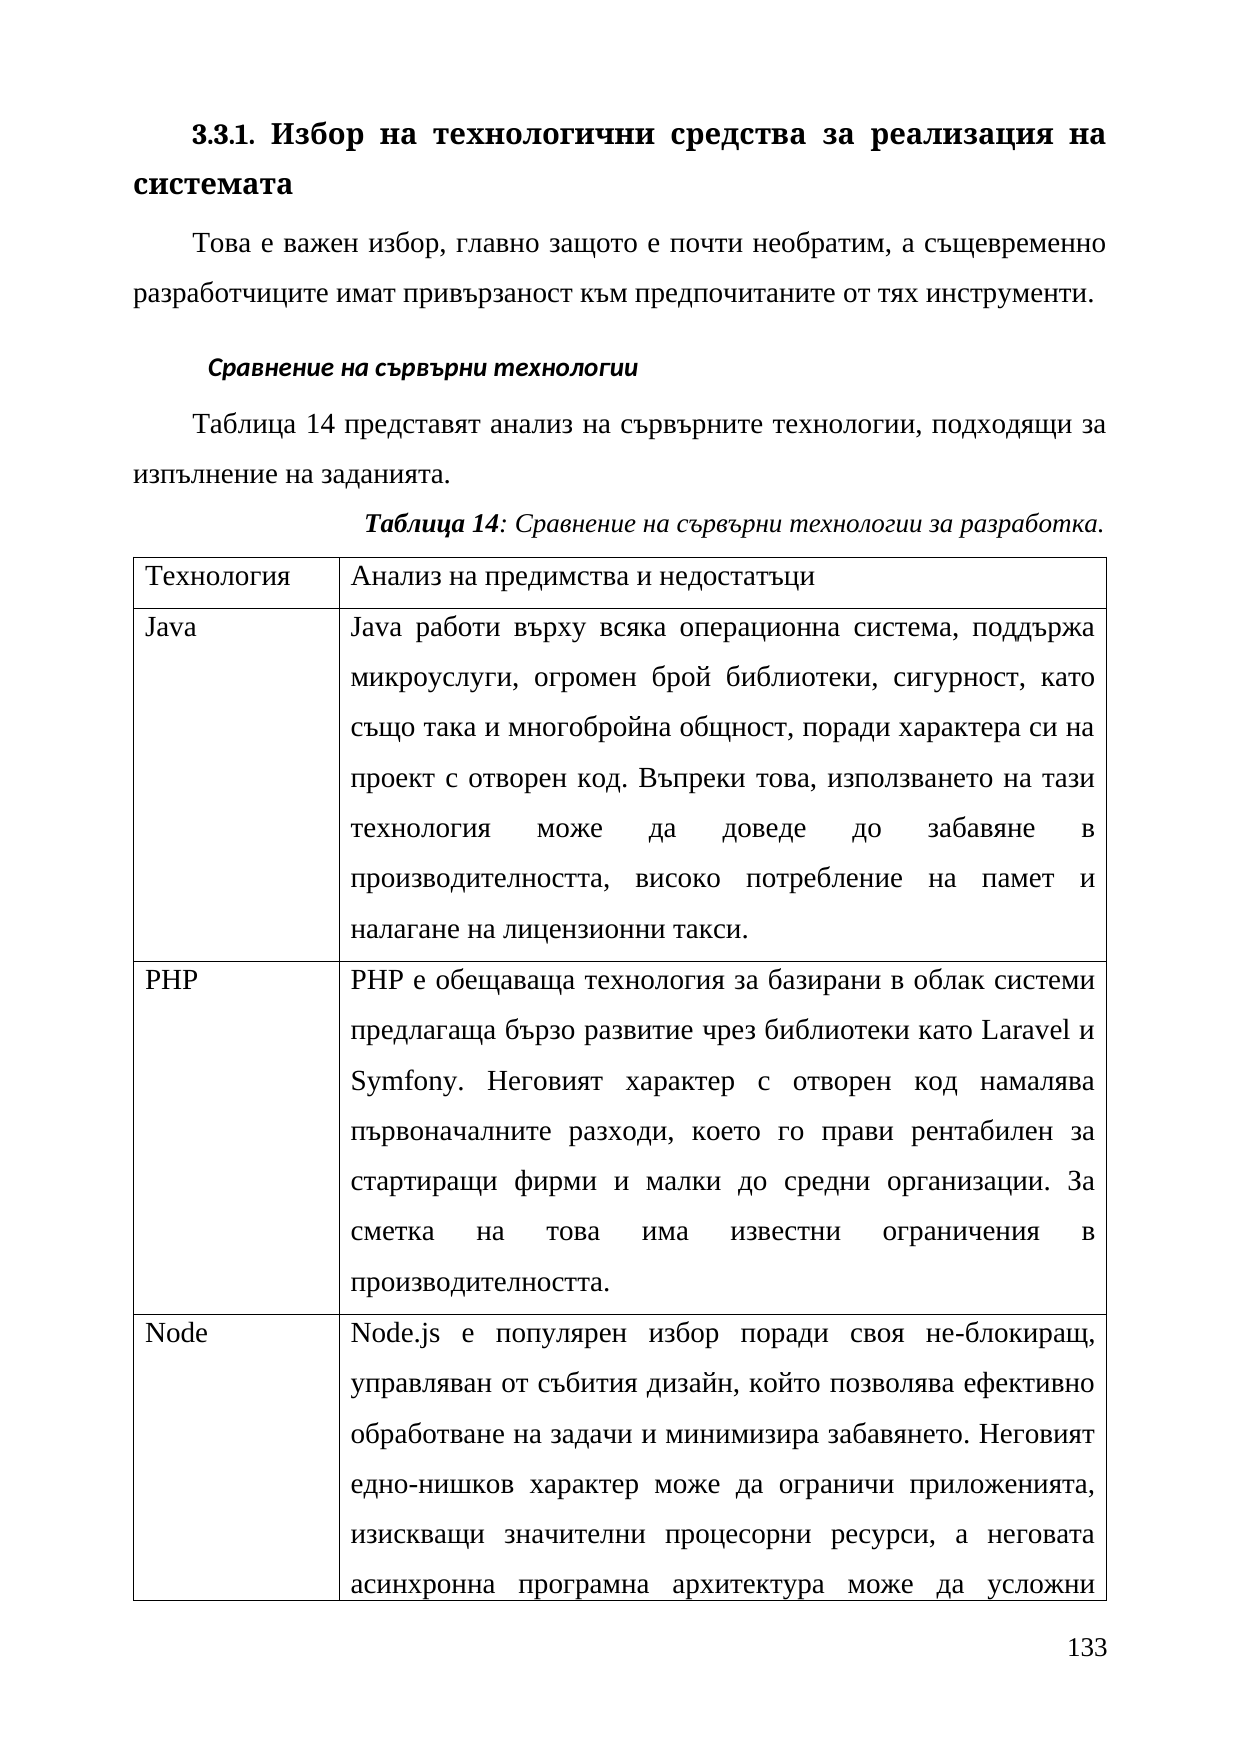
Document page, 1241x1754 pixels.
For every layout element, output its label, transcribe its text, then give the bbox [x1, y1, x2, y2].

subtitle 3.3.1. Избор на технологични средства за реализация на системата [133, 118, 1107, 202]
table_cell PHP [134, 962, 339, 1314]
table_cell Java [134, 609, 339, 961]
table_header Технология [134, 558, 339, 608]
table_cell PHP е обещаваща технология за базирани в облак системи предлагаща бързо развитие чрез библиотеки като Laravel и Symfony. Неговият характер с отворен код намалява първоначалните разходи, което го прави рентабилен за стартиращи фирми и малки до средни организации. За сметка на това има известни ограничения в производителността. [340, 962, 1106, 1314]
table_cell Node [134, 1315, 339, 1600]
table_cell Java работи върху всяка операционна система, поддържа микроуслуги, огромен брой библиотеки, сигурност, като също така и многобройна общност, поради характера си на проект с отворен код. Въпреки това, използването на тази технология може да доведе до забавяне в производителността, високо потребление на памет и налагане на лицензионни такси. [340, 609, 1106, 961]
text Таблица 14: Сравнение на сървърни технологии за разработка. [133, 507, 1107, 538]
text Това е важен избор, главно защото е почти необратим, а същевременно разработчиците имат привързаност към предпочитаните от тях инструменти. [133, 225, 1107, 309]
text Таблица 14 представят анализ на сървърните технологии, подходящи за изпълнение на заданията. [133, 406, 1107, 490]
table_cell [340, 1315, 1106, 1600]
table_header Анализ на предимства и недостатъци [340, 558, 1106, 608]
subtitle Сравнение на сървърни технологии [133, 351, 1107, 384]
